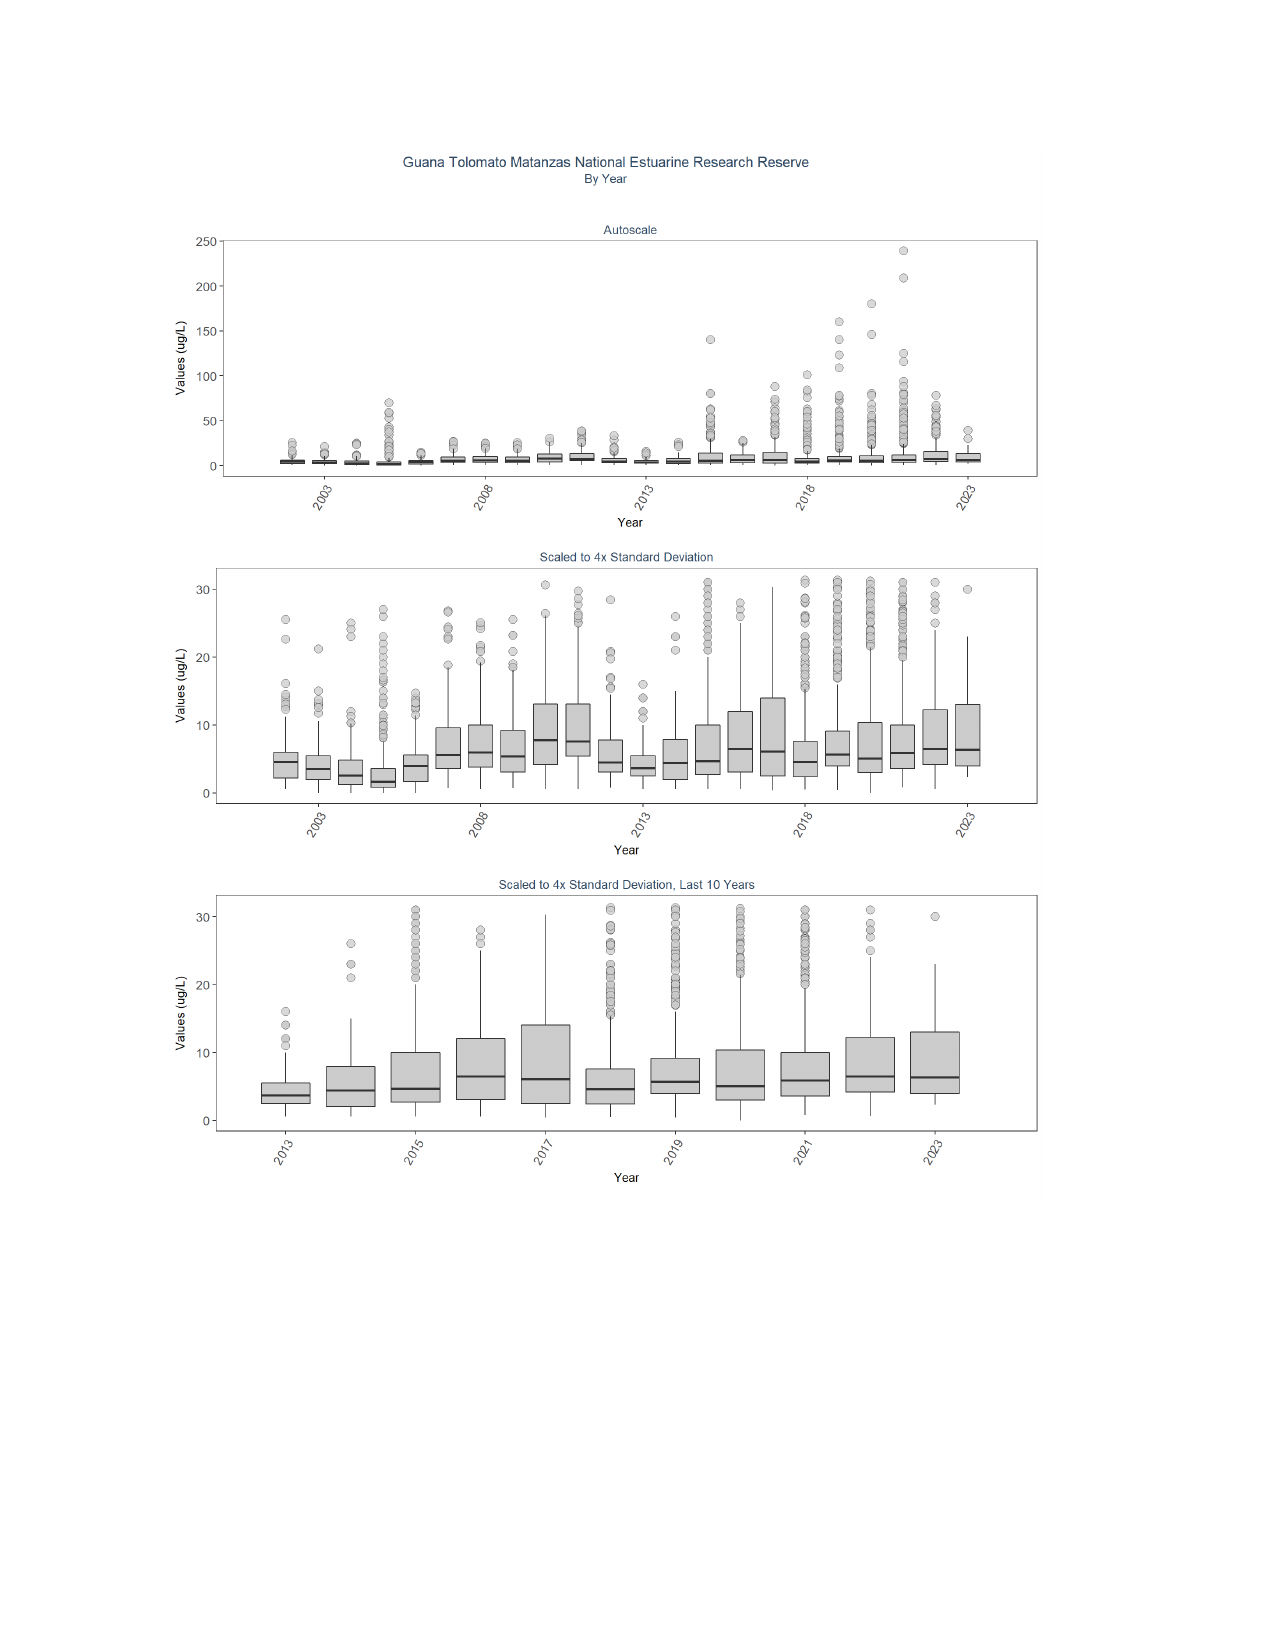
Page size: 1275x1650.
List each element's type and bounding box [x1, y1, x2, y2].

picture [168, 150, 1044, 1200]
